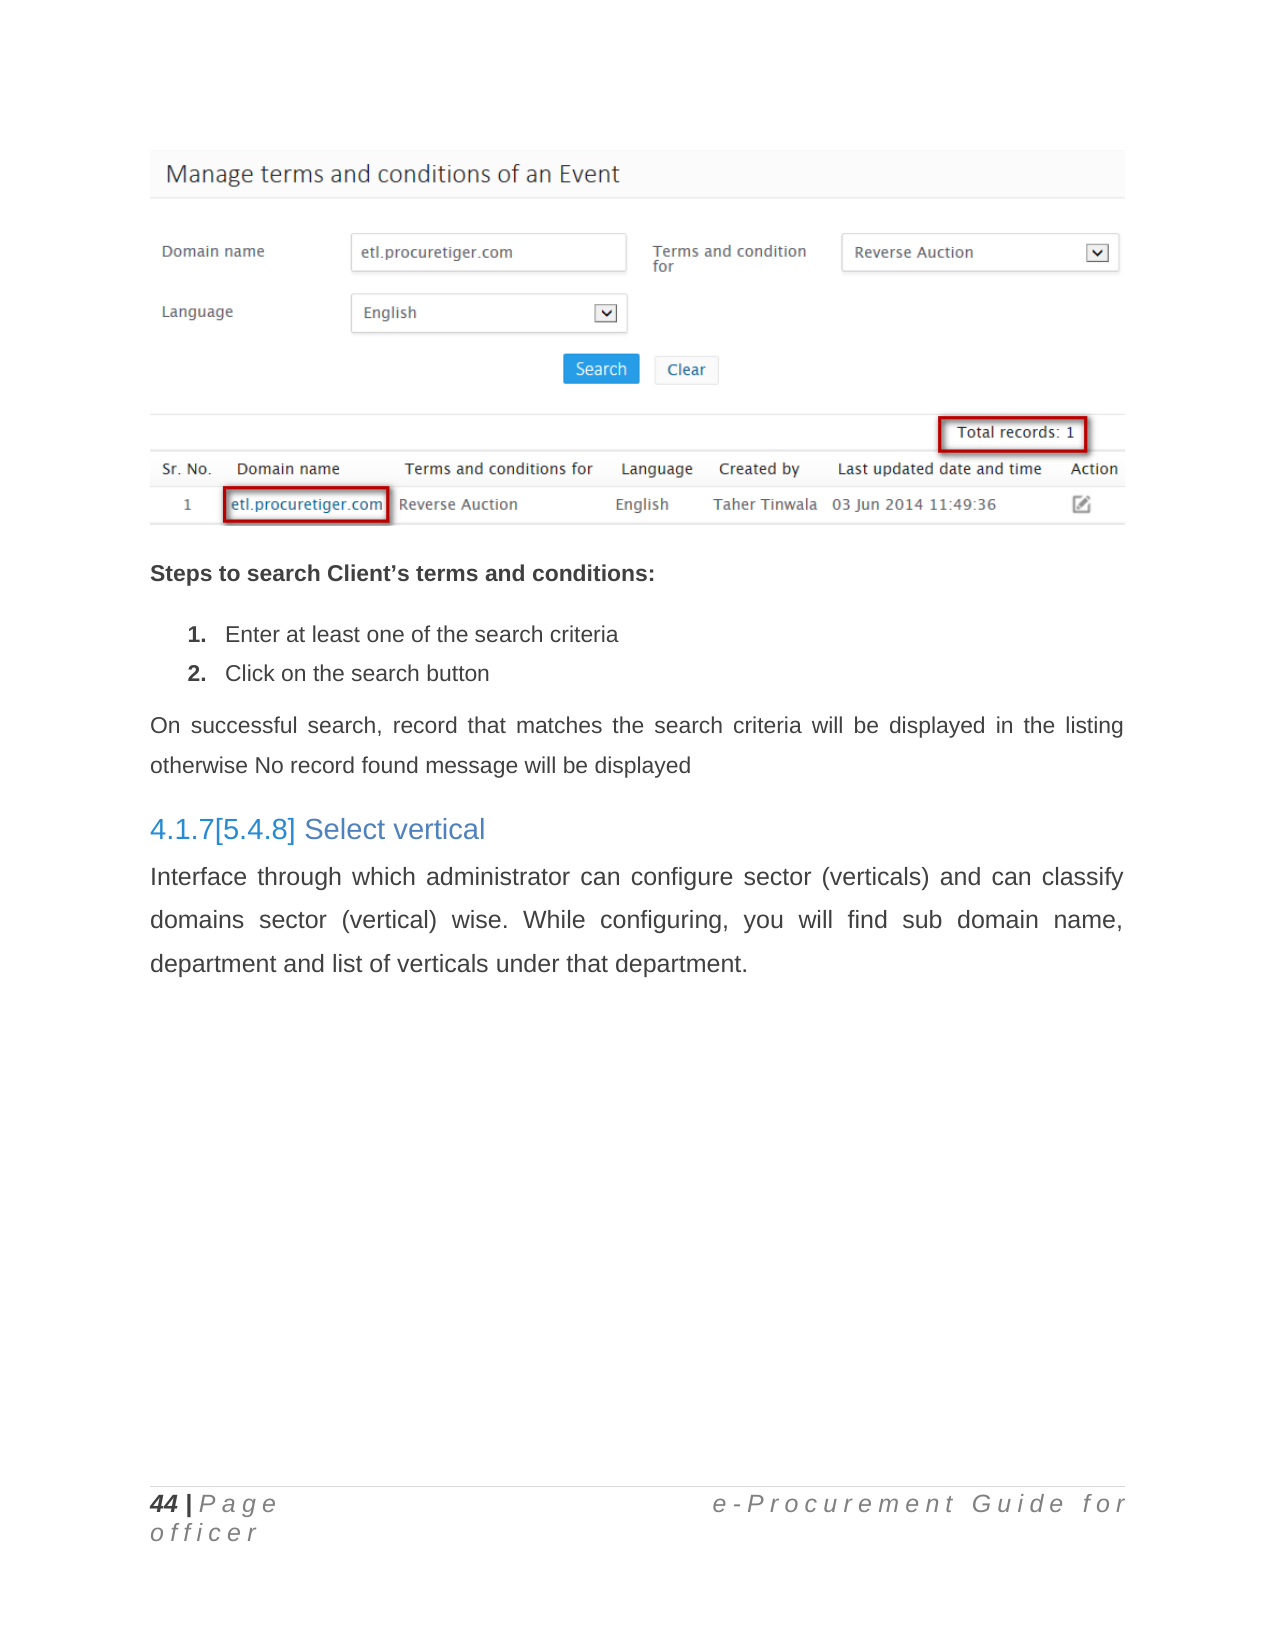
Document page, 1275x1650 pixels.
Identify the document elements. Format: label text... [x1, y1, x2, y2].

list Click on the search button [187, 660, 1125, 687]
picture [150, 150, 1125, 526]
text Steps to search Client’s terms and conditions: [150, 560, 1125, 587]
text On successful search, record that matches the search criteria will be displayed in the listing otherwise No record found message will be displayed [150, 712, 1125, 778]
list Enter at least one of the search criteria [187, 621, 1125, 647]
text Interface through which administrator can configure sector (verticals) and can classify domains sector (vertical) wise. While configuring, you will find sub domain name, department and list of verticals under that department. [150, 862, 1125, 977]
subtitle Select vertical [150, 812, 1125, 846]
